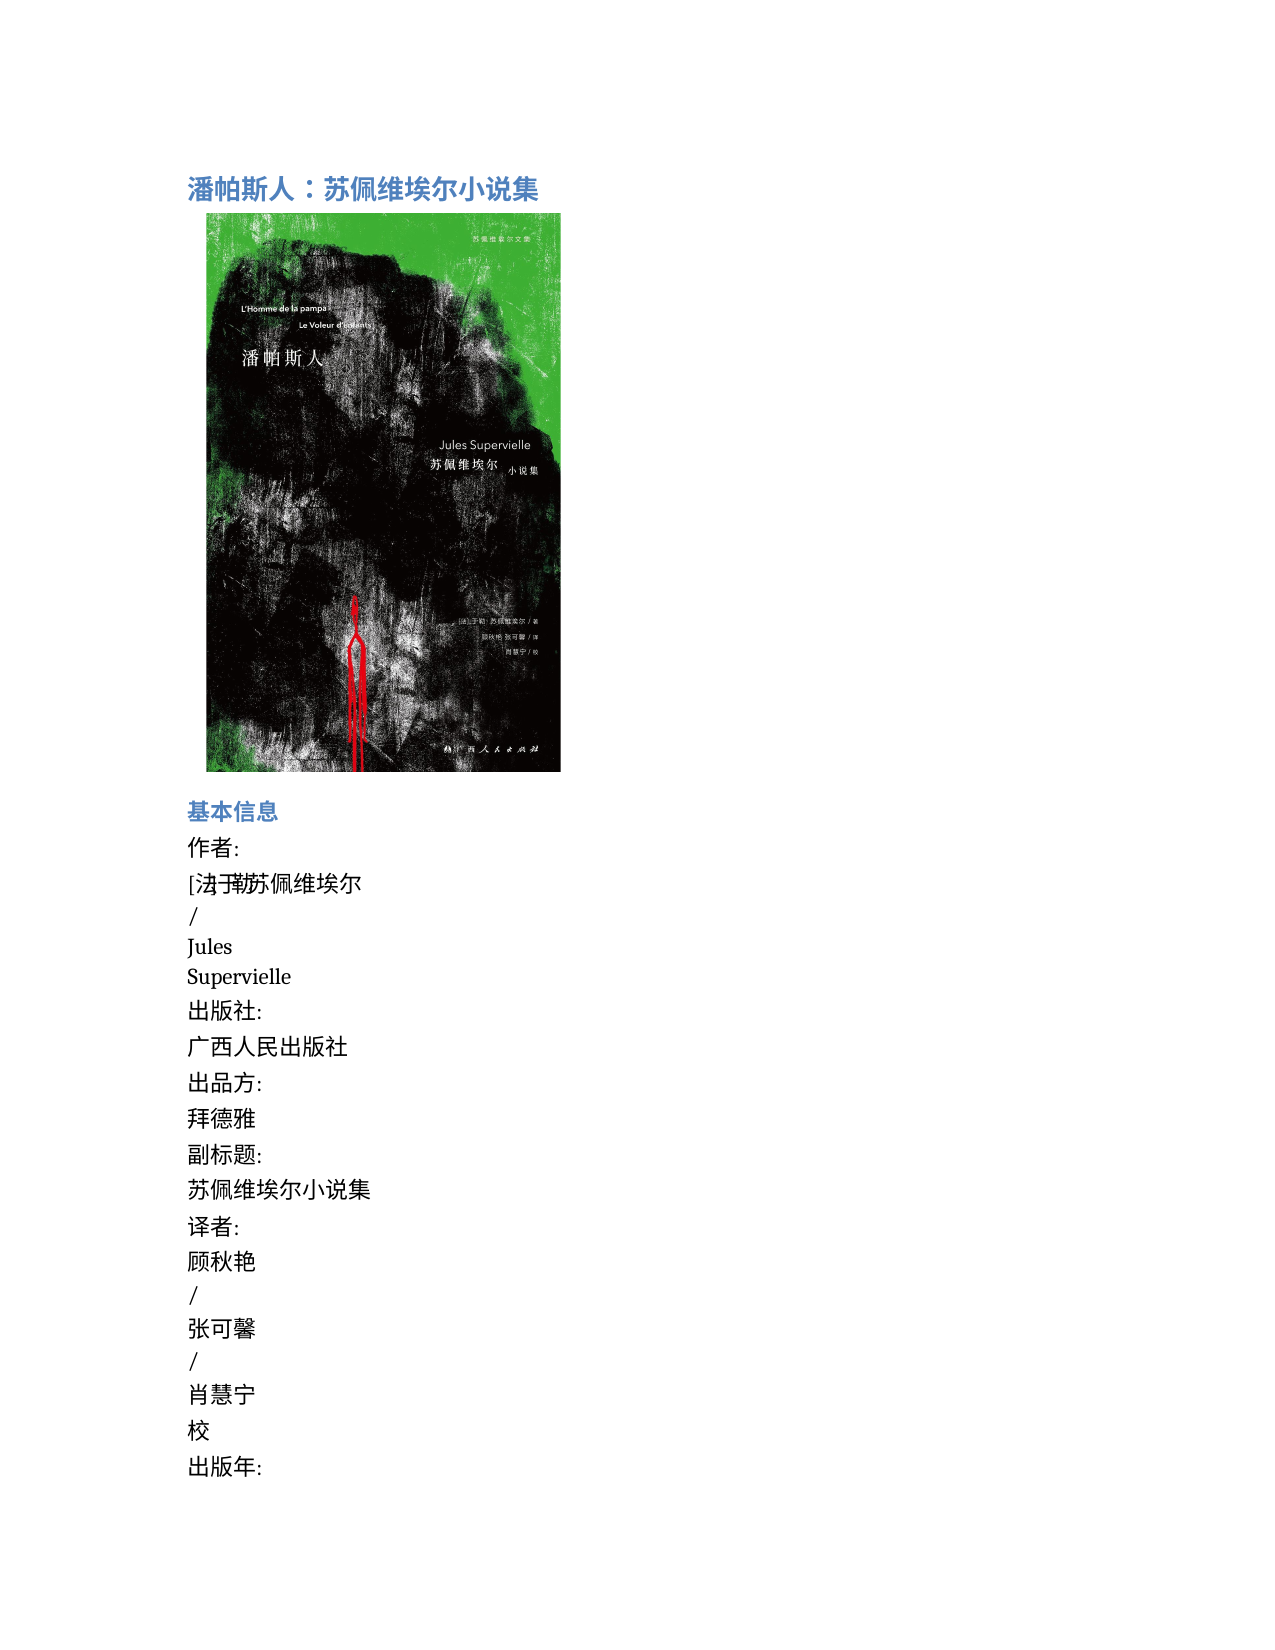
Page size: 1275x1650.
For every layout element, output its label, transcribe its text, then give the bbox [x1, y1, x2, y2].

subtitle 潘帕斯人：苏佩维埃尔小说集 [187, 171, 1087, 208]
subtitle 基本信息 [187, 796, 1087, 828]
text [187, 832, 1087, 1482]
picture [206, 213, 561, 772]
